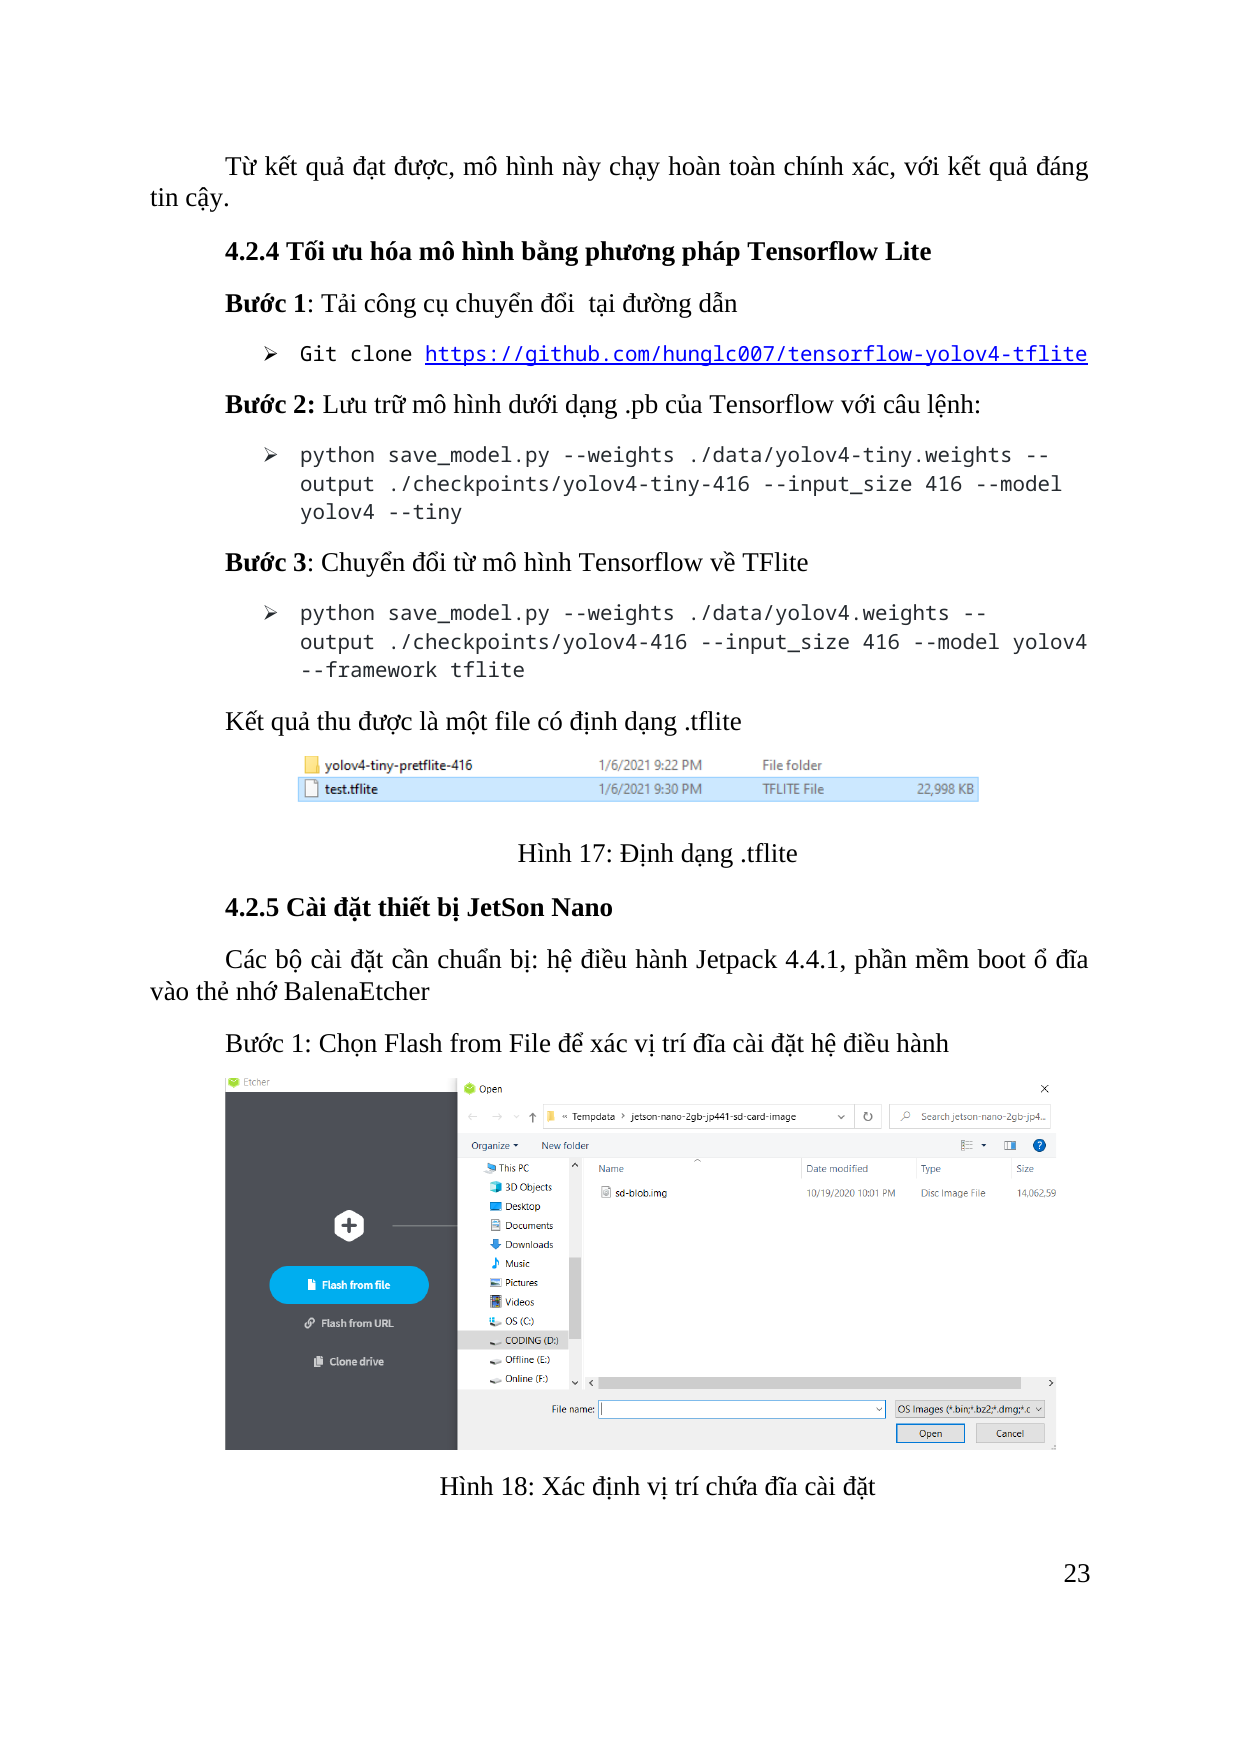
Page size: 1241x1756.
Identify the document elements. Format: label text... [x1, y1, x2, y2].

text Kết quả thu được là một file có định dạng .tflite [225, 705, 1090, 736]
text Bước 1: Tải công cụ chuyển đổi tại đường dẫn [150, 287, 1090, 318]
list Git clone https://github.com/hunglc007/tensorflow-yolov4-tflite [262, 339, 1090, 368]
text Bước 2: Lưu trữ mô hình dưới dạng .pb của Tensorflow với câu lệnh: [225, 388, 1090, 419]
picture [290, 756, 1025, 817]
text Bước 3: Chuyển đổi từ mô hình Tensorflow về TFlite [150, 547, 1090, 578]
text Hình 18: Xác định vị trí chứa đĩa cài đặt [150, 1470, 1090, 1501]
text Hình 17: Định dạng .tflite [150, 837, 1090, 869]
subtitle 4.2.4 Tối ưu hóa mô hình bằng phương pháp Tensorflow Lite [150, 235, 1090, 266]
subtitle 4.2.5 Cài đặt thiết bị JetSon Nano [150, 892, 1090, 923]
picture [225, 1078, 1057, 1450]
text Bước 1: Chọn Flash from File để xác vị trí đĩa cài đặt hệ điều hành [150, 1027, 1090, 1058]
list python save_model.py --weights ./data/yolov4.weights --output ./checkpoints/yolov4-416 --input_size 416 --model yolov4 --framework tflite [262, 598, 1090, 684]
text Các bộ cài đặt cần chuẩn bị: hệ điều hành Jetpack 4.4.1, phần mềm boot ổ đĩa vào thẻ nhớ BalenaEtcher [150, 943, 1090, 1006]
text Từ kết quả đạt được, mô hình này chạy hoàn toàn chính xác, với kết quả đáng tin cậy. [150, 150, 1090, 212]
list python save_model.py --weights ./data/yolov4-tiny.weights --output ./checkpoints/yolov4-tiny-416 --input_size 416 --model yolov4 --tiny [262, 440, 1090, 526]
